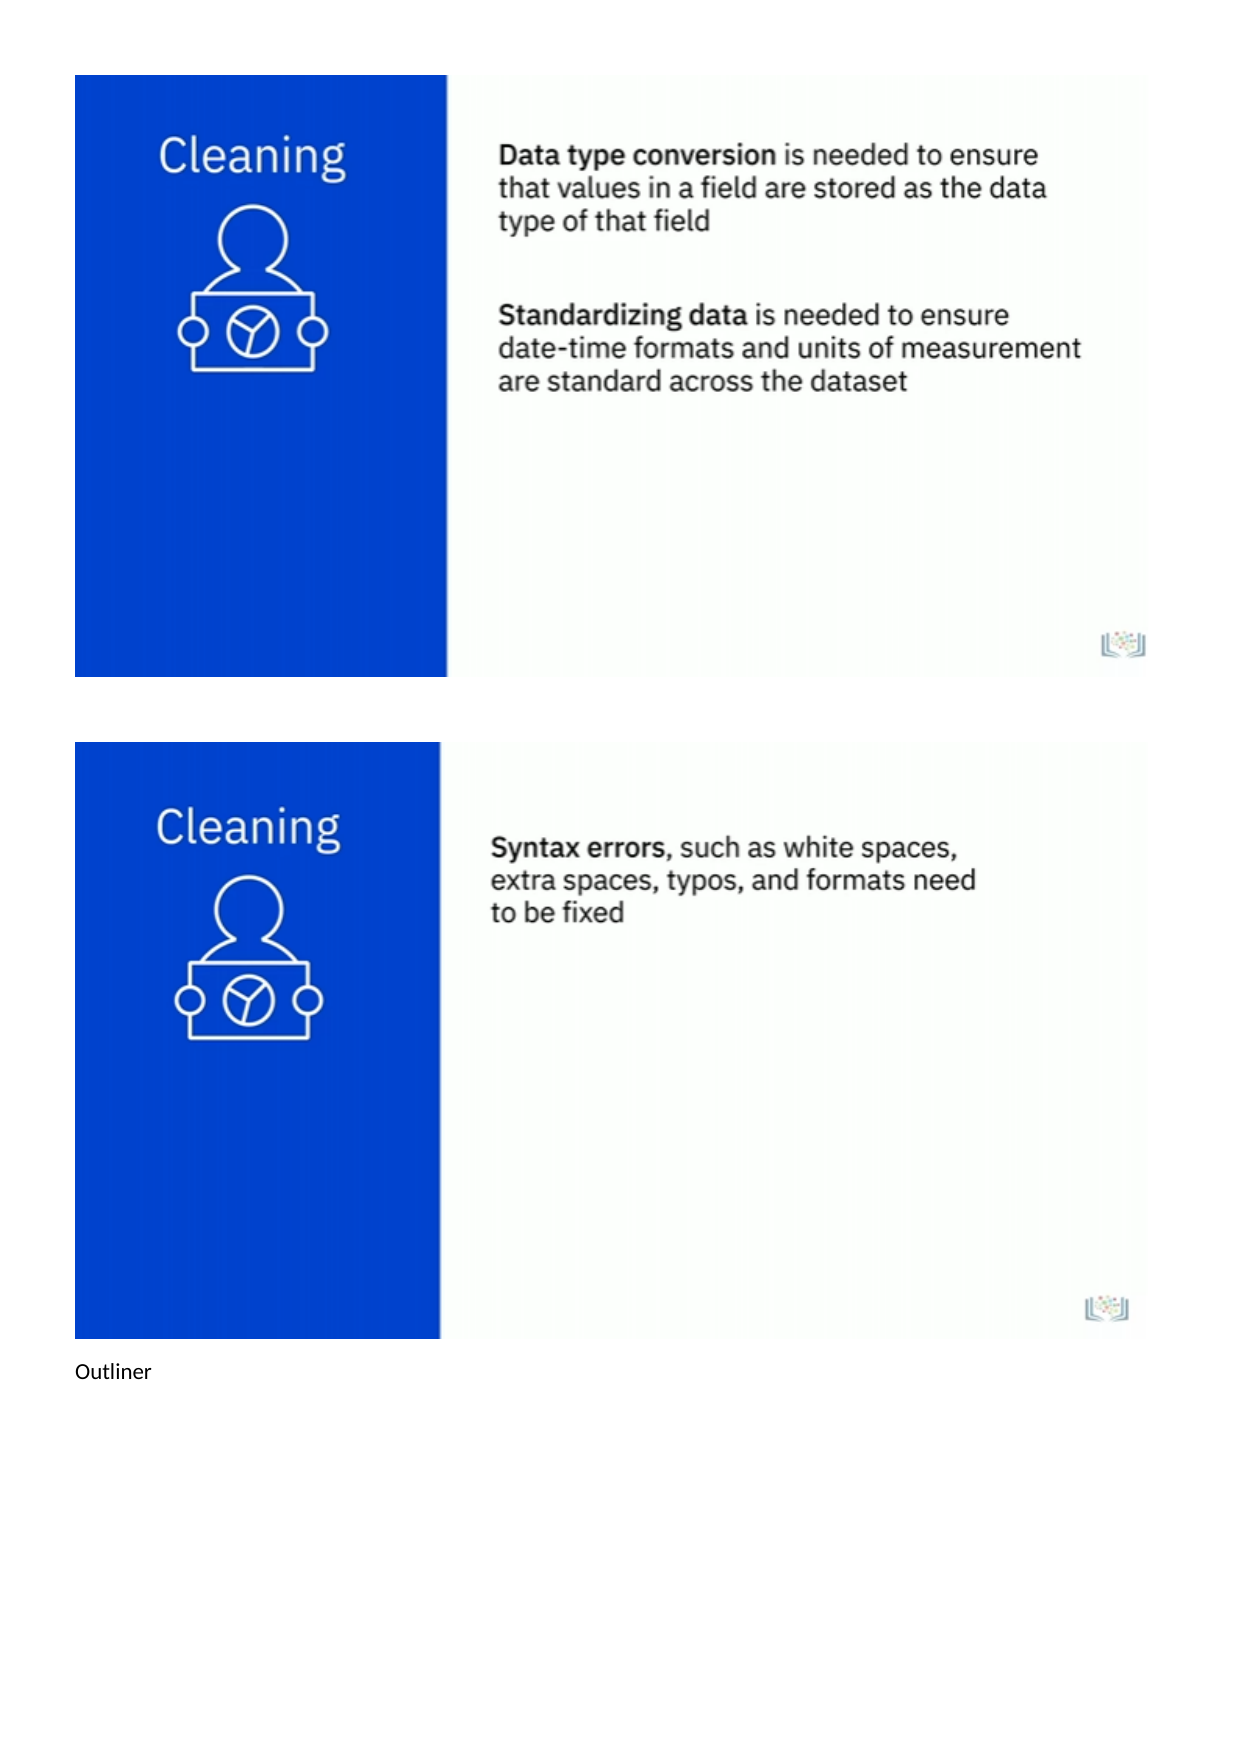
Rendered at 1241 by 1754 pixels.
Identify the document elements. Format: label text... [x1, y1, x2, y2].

picture [75, 742, 1149, 1339]
text Outliner [75, 1357, 1165, 1385]
picture [75, 75, 1149, 677]
